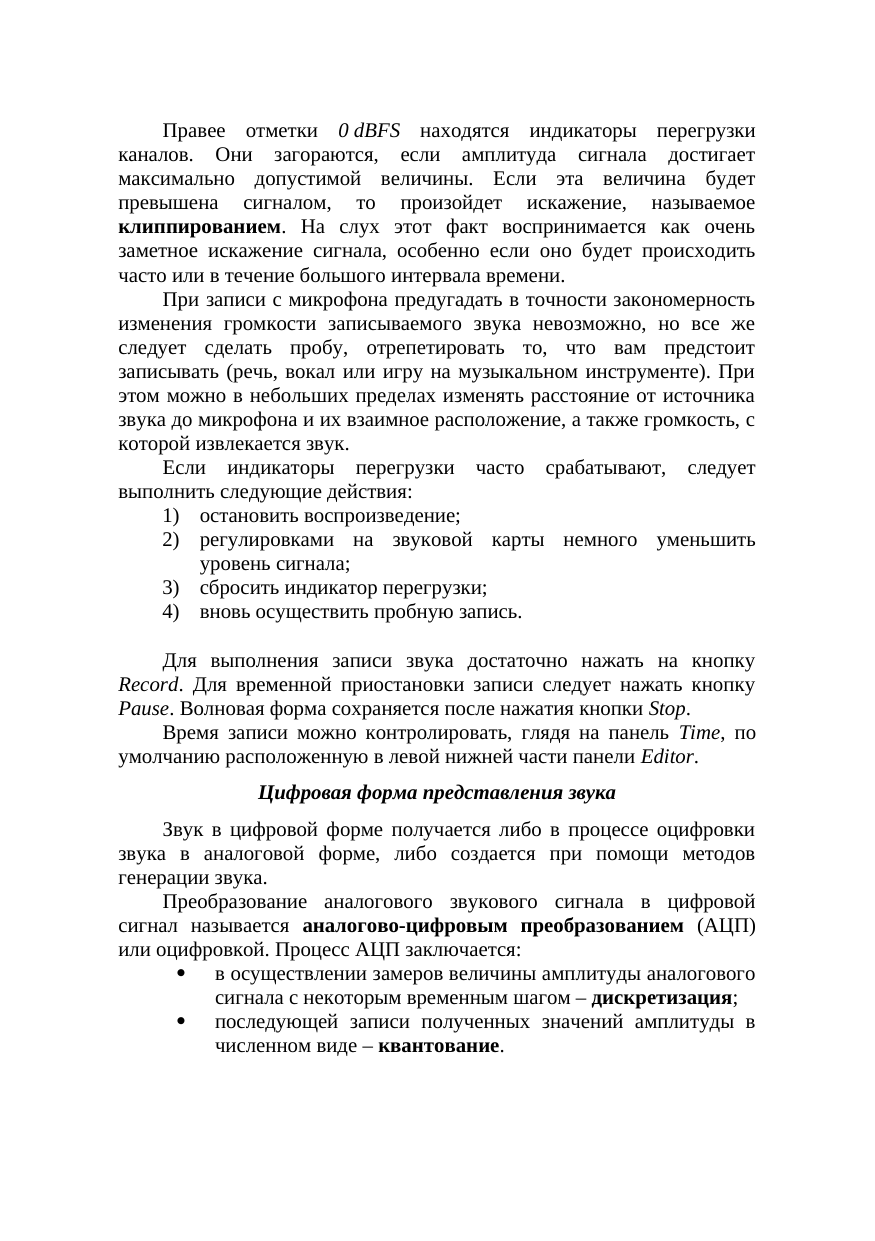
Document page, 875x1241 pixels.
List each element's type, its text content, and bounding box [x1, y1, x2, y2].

text При записи с микрофона предугадать в точности закономерность изменения громкости записываемого звука невозможно, но все же следует сделать пробу, отрепетировать то, что вам предстоит записывать (речь, вокал или игру на музыкальном инструменте). При этом можно в небольших пределах изменять расстояние от источника звука до микрофона и их взаимное расположение, а также громкость, с которой извлекается звук. [118, 287, 756, 455]
text Звук в цифровой форме получается либо в процессе оцифровки звука в аналоговой форме, либо создается при помощи методов генерации звука. [118, 817, 756, 889]
text последующей записи полученных значений амплитуды в численном виде – квантование. [177, 1009, 756, 1057]
text Для выполнения записи звука достаточно нажать на кнопку Record. Для временной приостановки записи следует нажать кнопку Pause. Волновая форма сохраняется после нажатия кнопки Stop. [118, 647, 756, 720]
list регулировками на звуковой карты немного уменьшить уровень сигнала; [162, 527, 756, 575]
text в осуществлении замеров величины амплитуды аналогового сигнала с некоторым временным шагом – дискретизация; [177, 961, 756, 1009]
text Если индикаторы перегрузки часто срабатывают, следует выполнить следующие действия: [118, 455, 756, 503]
text Время записи можно контролировать, глядя на панель Time, по умолчанию расположенную в левой нижней части панели Editor. [118, 720, 756, 768]
text Правее отметки 0 dBFS находятся индикаторы перегрузки каналов. Они загораются, если амплитуда сигнала достигает максимально допустимой величины. Если эта величина будет превышена сигналом, то произойдет искажение, называемое клиппированием. На слух этот факт воспринимается как очень заметное искажение сигнала, особенно если оно будет происходить часто или в течение большого интервала времени. [118, 118, 756, 287]
subtitle Цифровая форма представления звука [118, 780, 756, 804]
text Преобразование аналогового звукового сигнала в цифровой сигнал называется аналогово-цифровым преобразованием (АЦП) или оцифровкой. Процесс АЦП заключается: [118, 889, 756, 961]
list сбросить индикатор перегрузки; [162, 575, 756, 599]
list остановить воспроизведение; [162, 503, 756, 527]
list вновь осуществить пробную запись. [162, 599, 756, 623]
